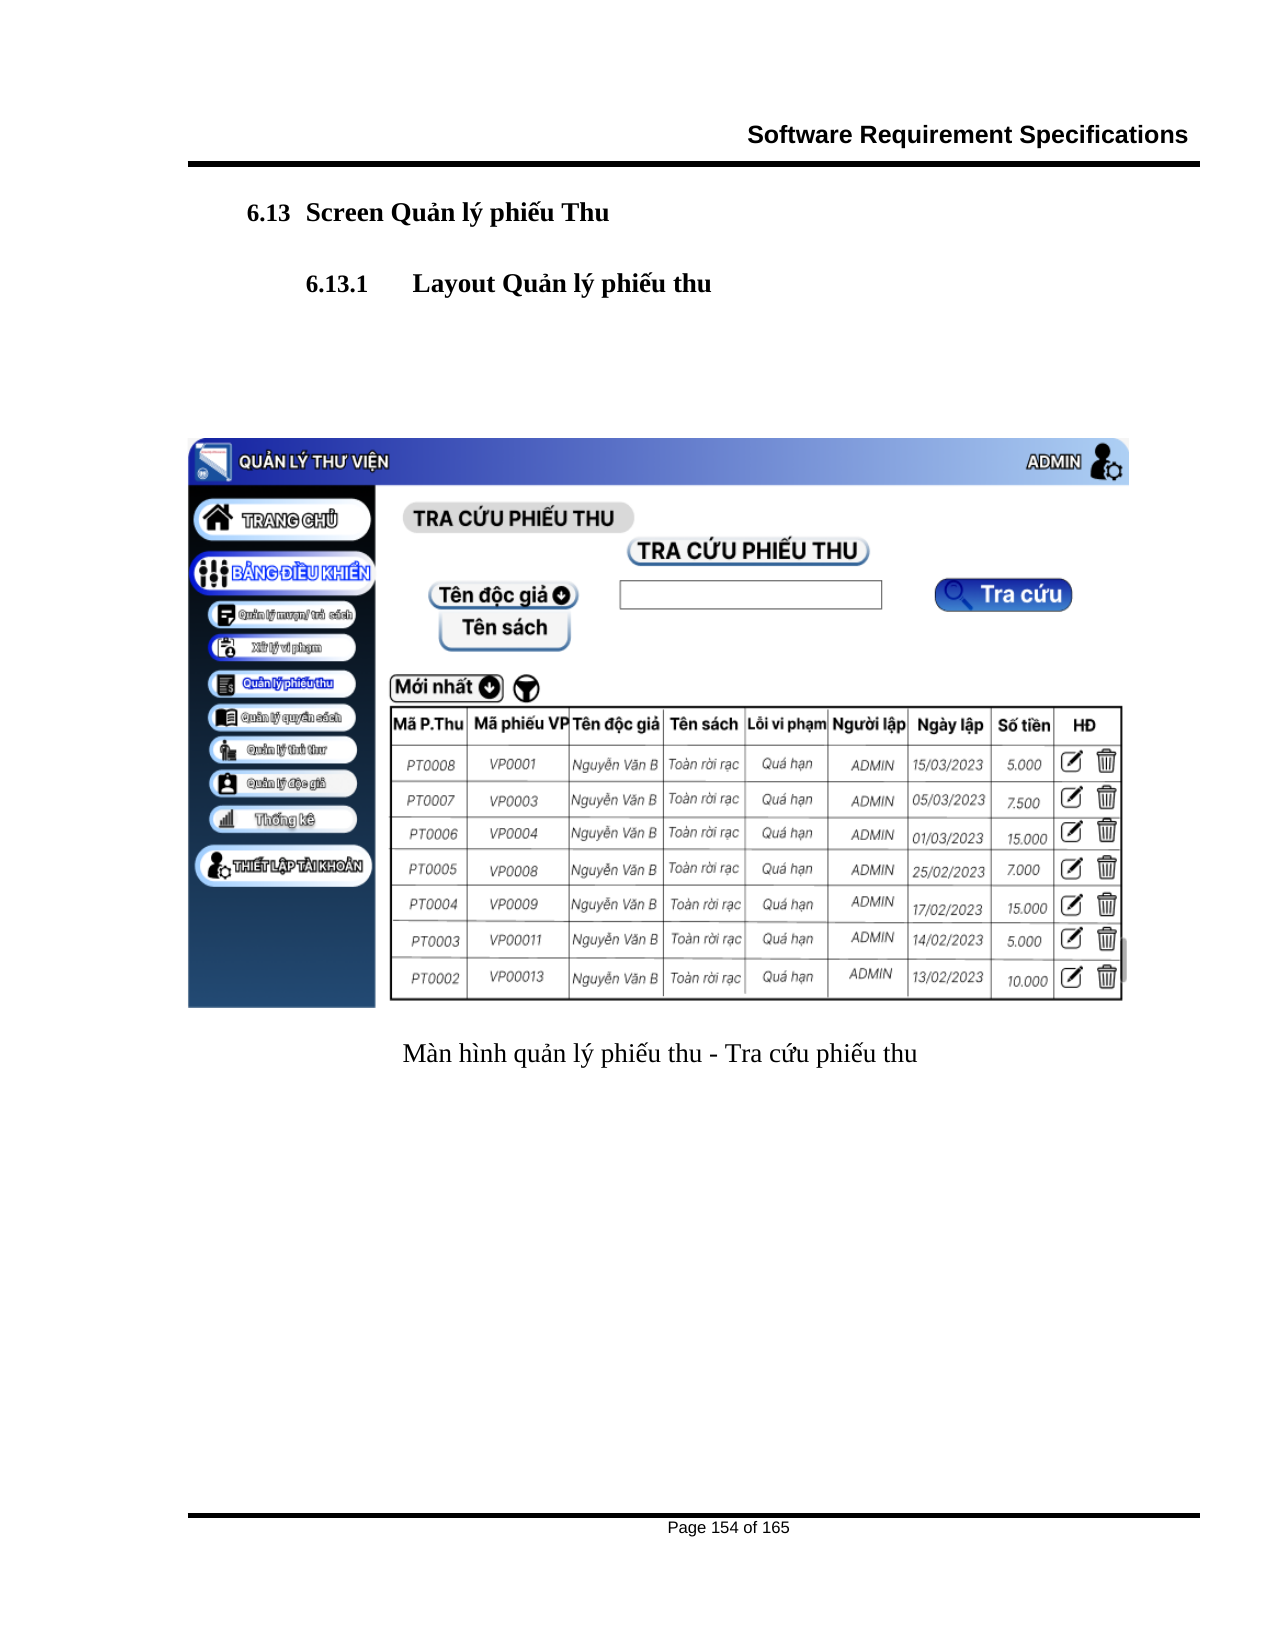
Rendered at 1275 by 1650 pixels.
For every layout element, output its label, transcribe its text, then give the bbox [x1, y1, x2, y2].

picture [187, 438, 1129, 1008]
subtitle Screen Quản lý phiếu Thu [247, 196, 1132, 227]
subtitle Layout Quản lý phiếu thu [306, 267, 1132, 298]
text Màn hình quản lý phiếu thu - Tra cứu phiếu thu [187, 1037, 1132, 1068]
